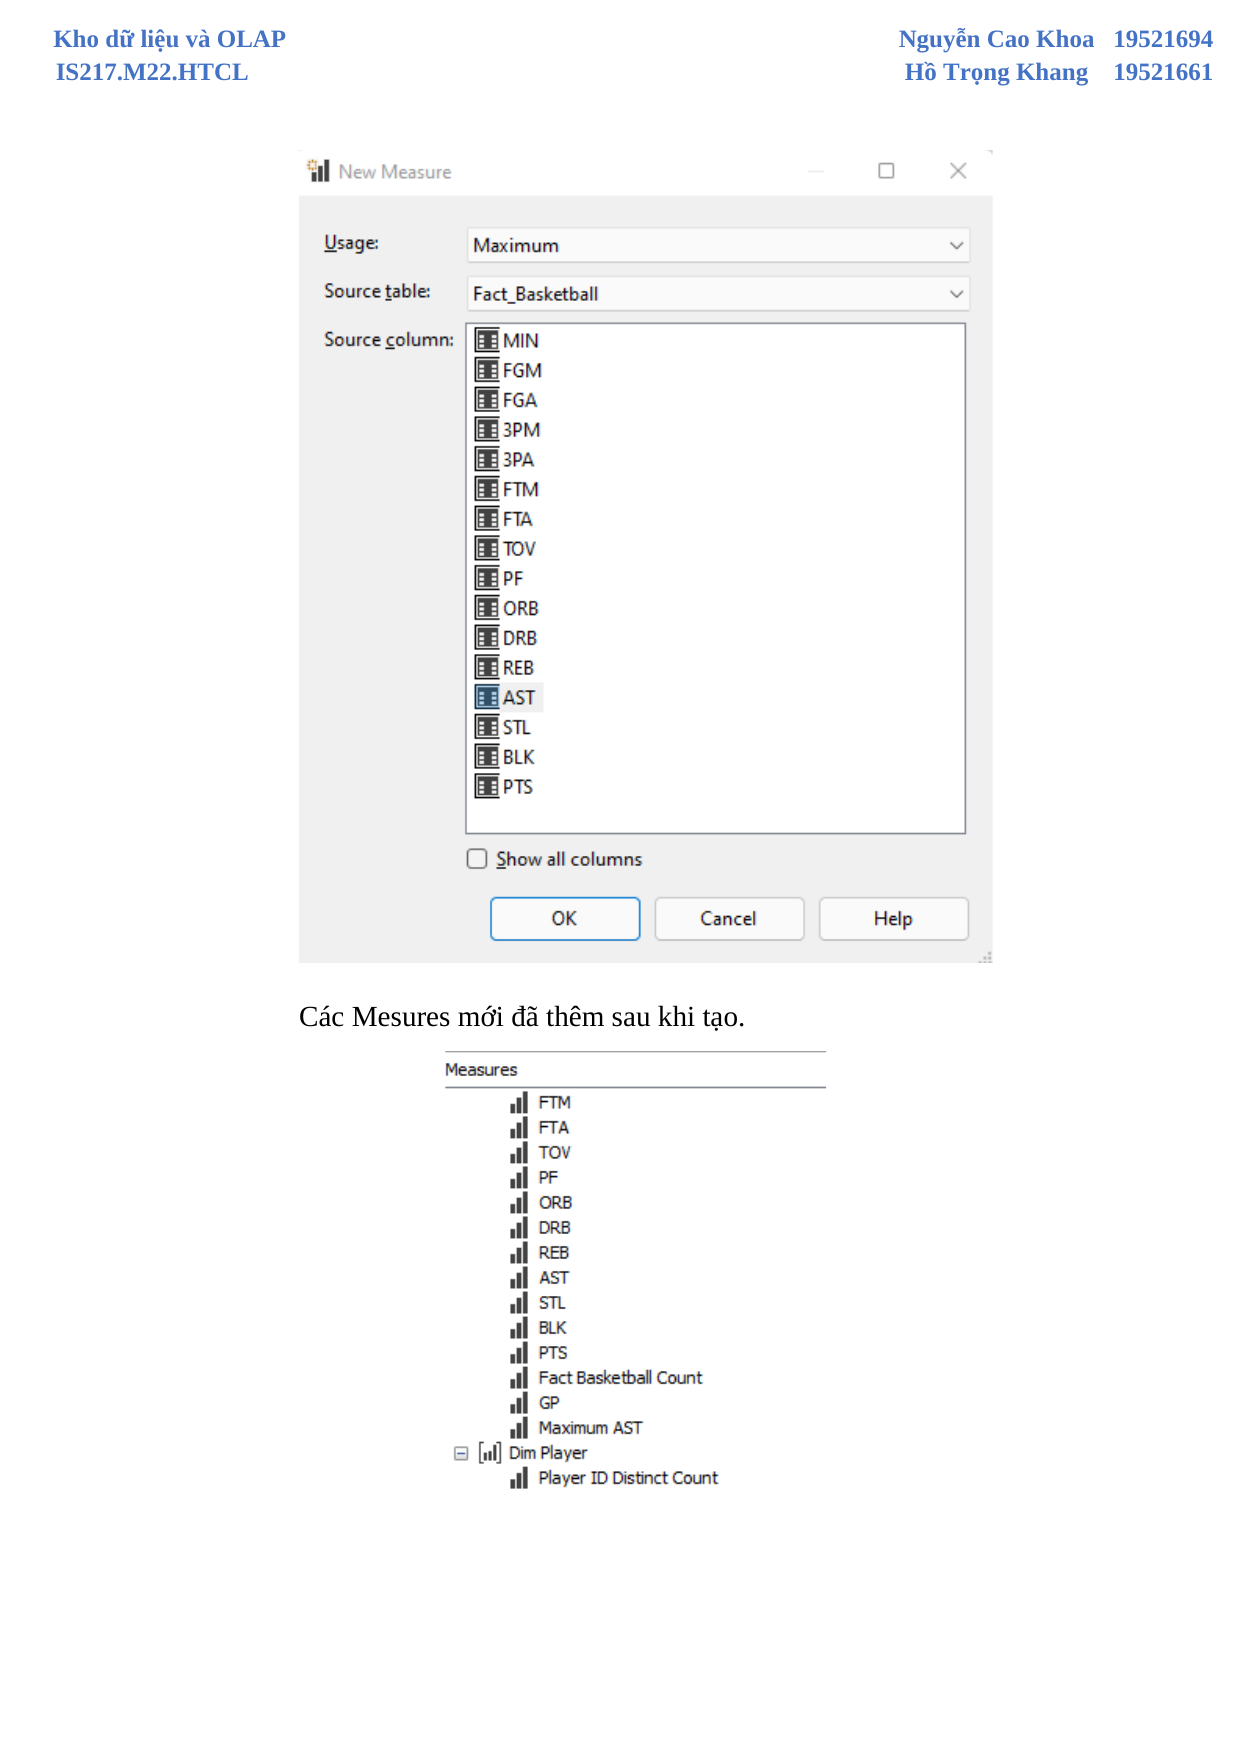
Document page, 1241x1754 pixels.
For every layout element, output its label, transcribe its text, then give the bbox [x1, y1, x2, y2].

picture [445, 1051, 827, 1503]
picture [298, 150, 993, 963]
list Các Mesures mới đã thêm sau khi tạo. [299, 999, 1107, 1033]
